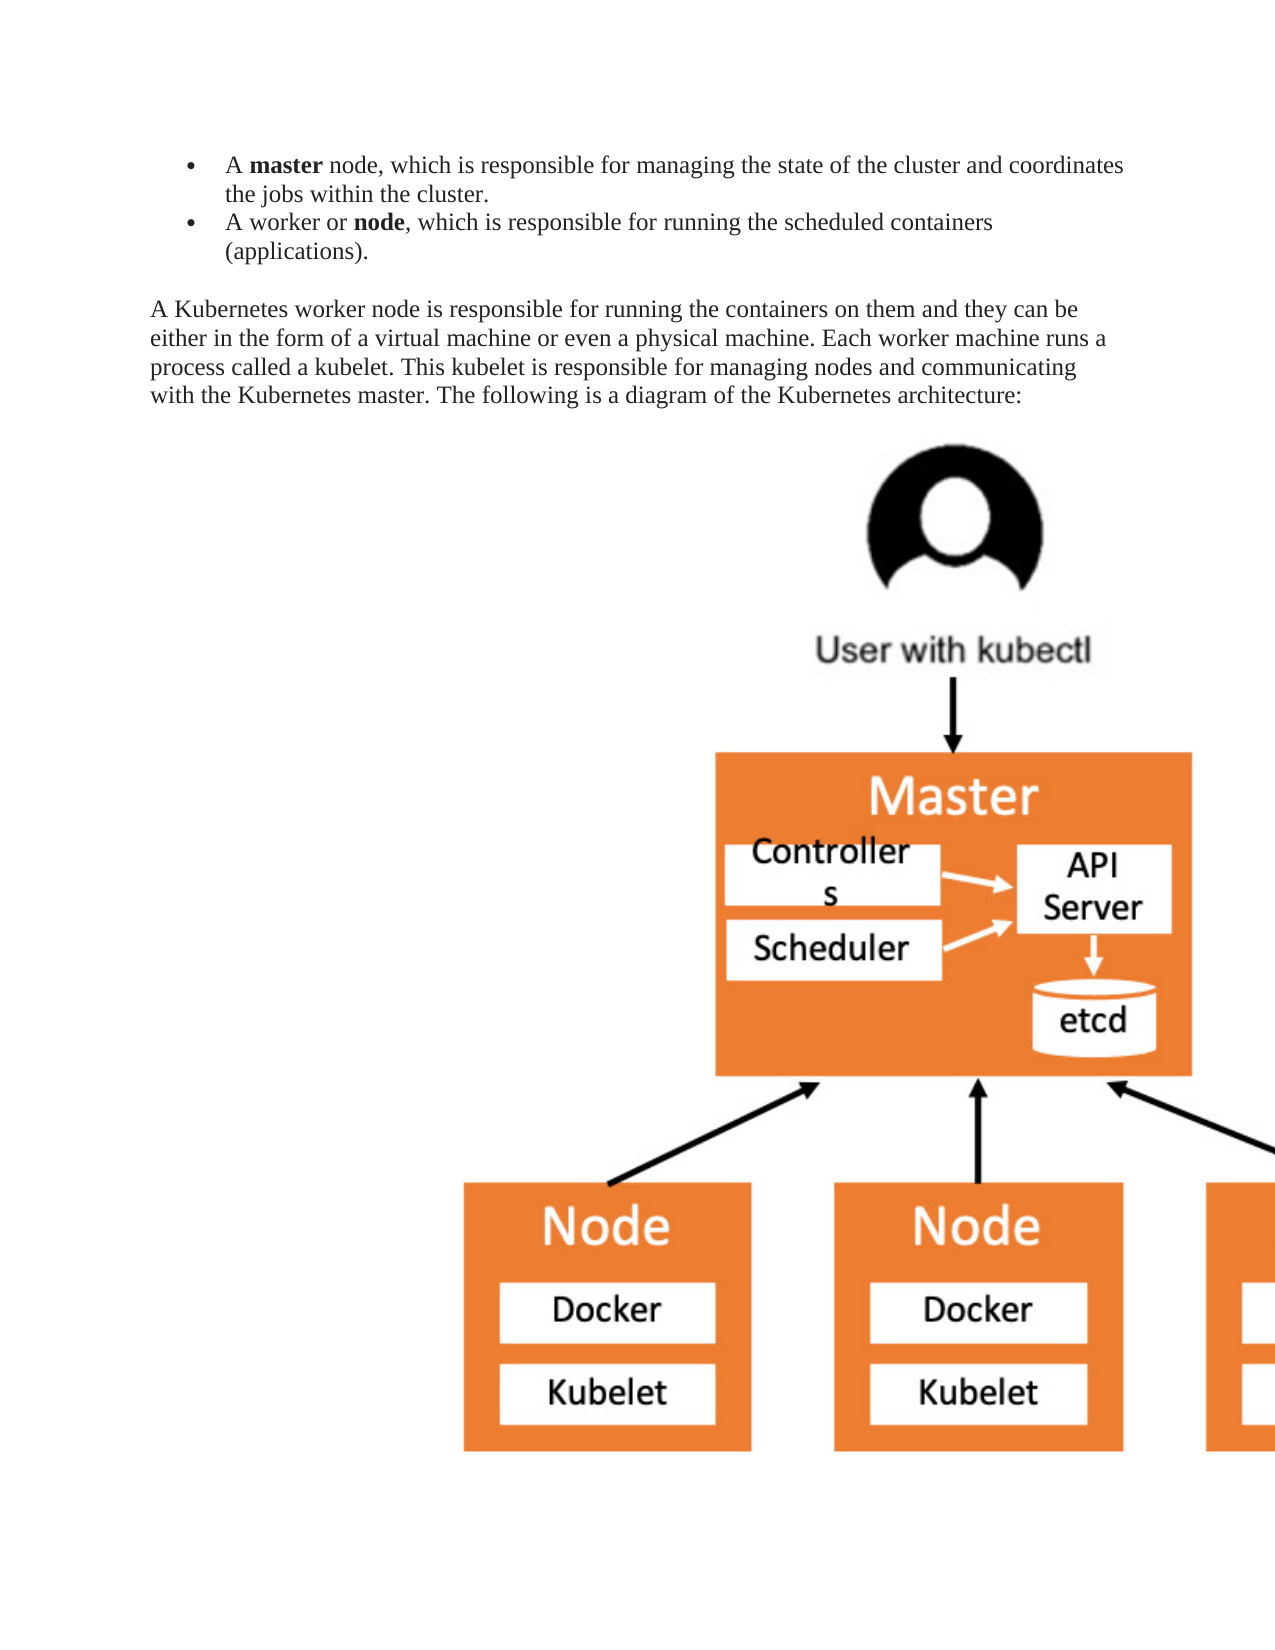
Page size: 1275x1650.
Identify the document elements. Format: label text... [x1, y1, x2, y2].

text A Kubernetes worker node is responsible for running the containers on them and they can be either in the form of a virtual machine or even a physical machine. Each worker machine runs a process called a kubelet. This kubelet is responsible for managing nodes and communicating with the Kubernetes master. The following is a diagram of the Kubernetes architecture: [150, 294, 1125, 409]
picture [150, 438, 1275, 1458]
list A master node, which is responsible for managing the state of the cluster and coordinates the jobs within the cluster. [187, 150, 1125, 207]
list A worker or node, which is responsible for running the scheduled containers (applications). [187, 207, 1125, 265]
